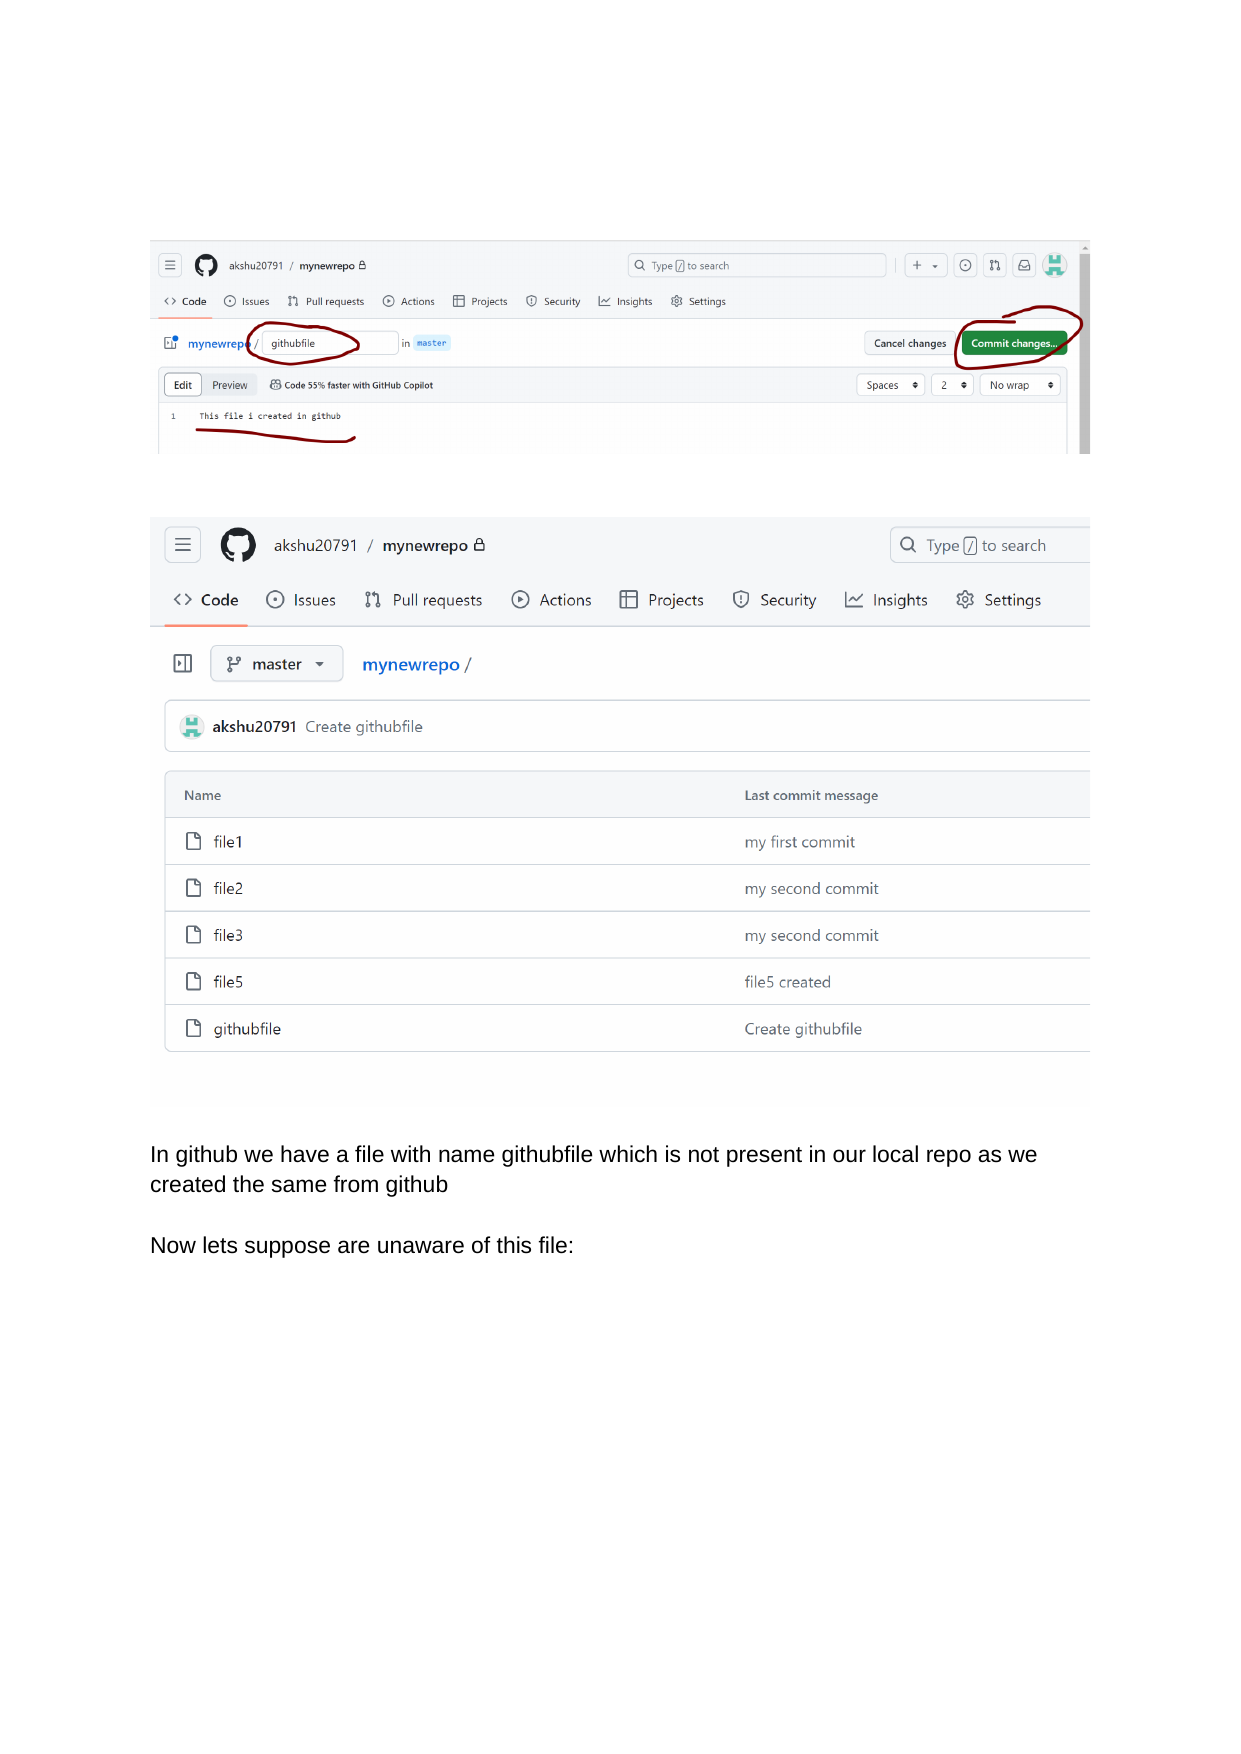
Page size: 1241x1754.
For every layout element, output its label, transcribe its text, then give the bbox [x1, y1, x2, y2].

text Now lets suppose are unaware of this file: [150, 1232, 1090, 1258]
picture [150, 517, 1091, 1107]
picture [150, 240, 1091, 454]
text In github we have a file with name githubfile which is not present in our local repo as we created the same from github [150, 1141, 1090, 1198]
